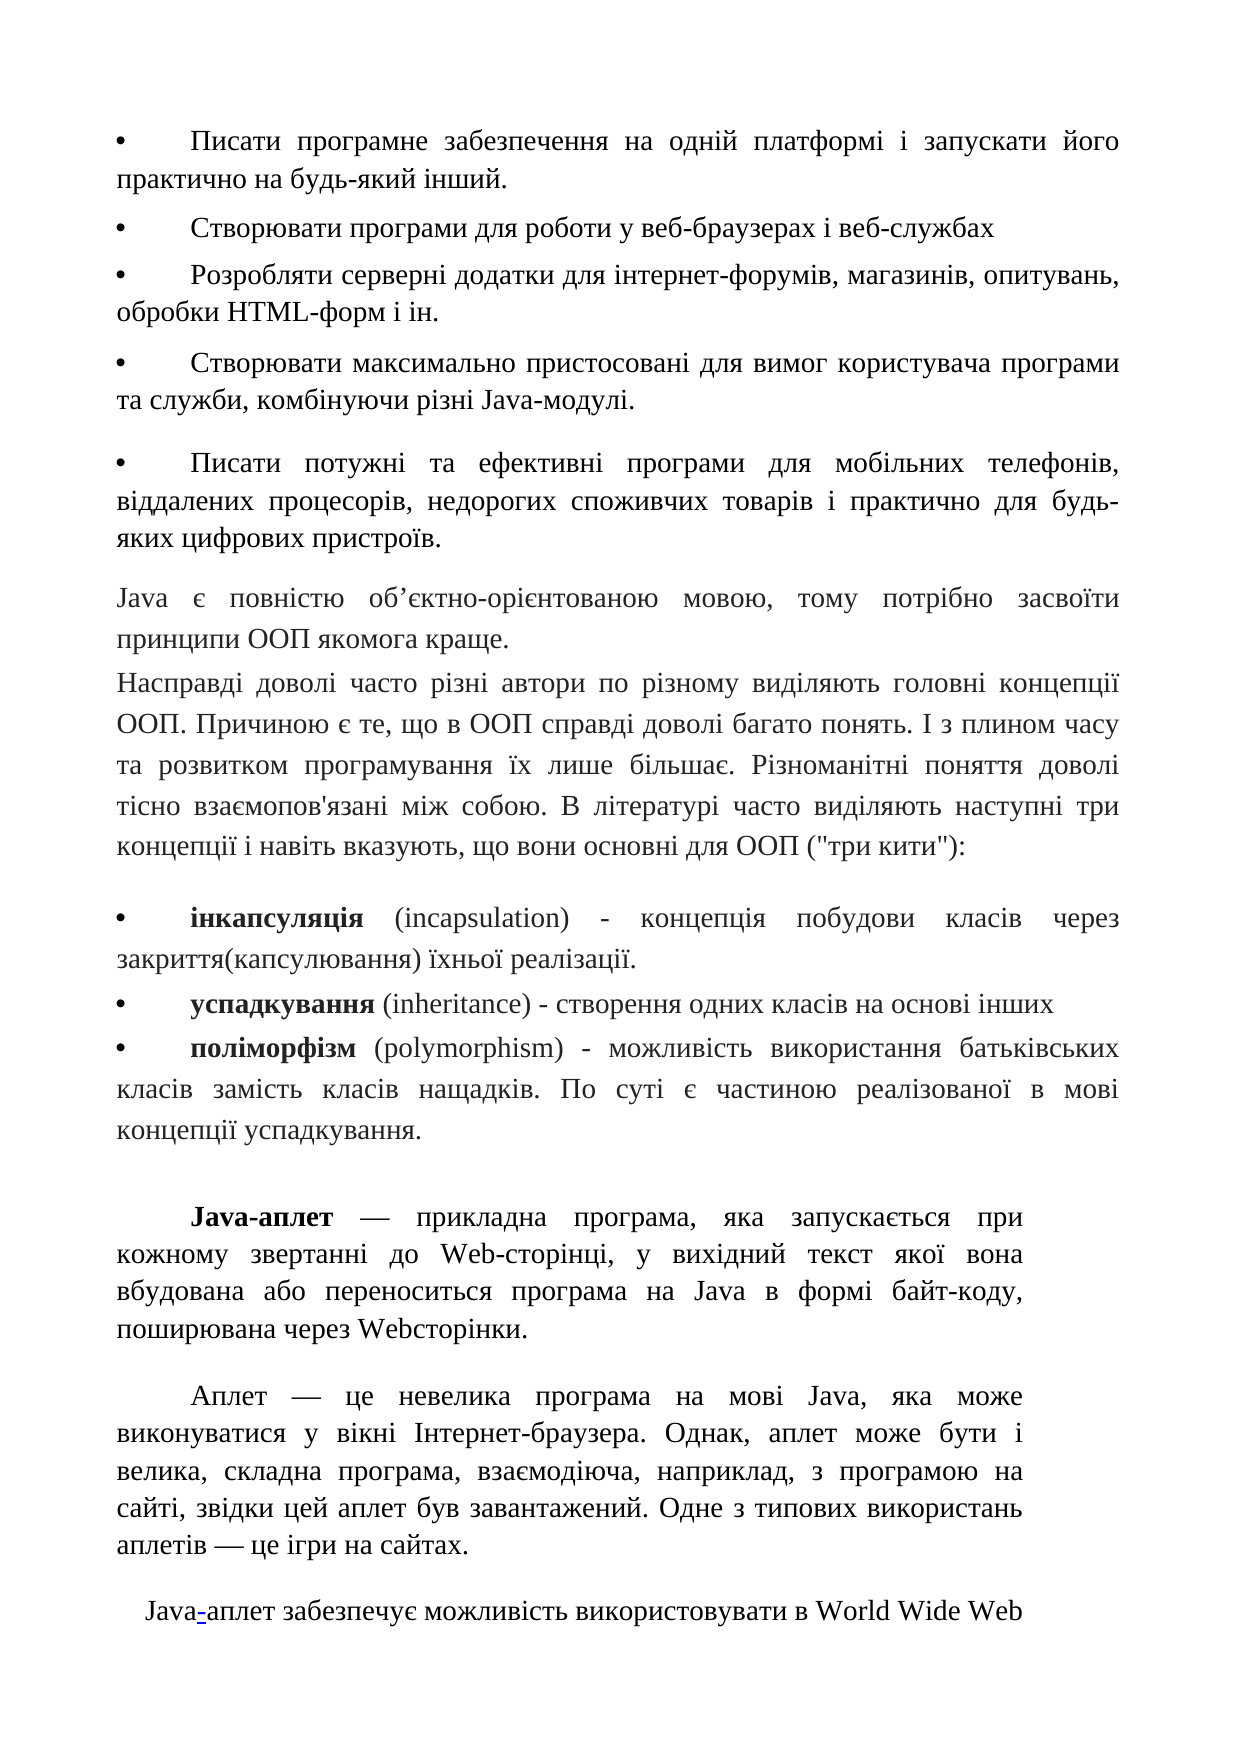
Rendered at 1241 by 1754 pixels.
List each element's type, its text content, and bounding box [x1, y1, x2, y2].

list Створювати максимально пристосовані для вимог користувача програми та служби, комбінуючи різні Java-модулі. [115, 345, 1120, 416]
text Java-аплет забезпечує можливість використовувати в World Wide Web [116, 1593, 1023, 1627]
list Створювати програми для роботи у веб-браузерах і веб-службах [115, 210, 1120, 244]
text Аплет — це невелика програма на мові Java, яка може виконуватися у вікні Інтернет-браузера. Однак, аплет може бути і велика, складна програма, взаємодіюча, наприклад, з програмою на сайті, звідки цей аплет був завантажений. Одне з типових використань аплетів — це ігри на сайтах. [116, 1378, 1024, 1561]
list інкапсуляція (incapsulation) - концепція побудови класів через закриття(капсулювання) їхньої реалізації. [115, 900, 1120, 975]
list Розробляти серверні додатки для інтернет-форумів, магазинів, опитувань, обробки HTML-форм і ін. [115, 257, 1120, 328]
list успадкування (inheritance) - створення одних класів на основі інших [115, 986, 1120, 1019]
list Писати потужні та ефективні програми для мобільних телефонів, віддалених процесорів, недорогих споживчих товарів і практично для будь-яких цифрових пристроїв. [115, 445, 1120, 553]
text Java-аплет — прикладна програма, яка запускається при кожному звертанні до Web-сторінці, у вихідний текст якої вона вбудована або переноситься програма на Java в формі байт-коду, поширювана через Webсторінки. [116, 1199, 1024, 1344]
text Насправді доволі часто різні автори по різному виділяють головні концепції ООП. Причиною є те, що в ООП справді доволі багато понять. І з плином часу та розвитком програмування їх лише більшає. Різноманітні поняття доволі тісно взаємопов'язані між собою. В літературі часто виділяють наступні три концепції і навіть вказують, що вони основні для ООП ("три кити"): [116, 665, 1120, 862]
list Писати програмне забезпечення на одній платформі і запускати його практично на будь-який інший. [115, 123, 1120, 194]
text Java є повністю об’єктно-орієнтованою мовою, тому потрібно засвоїти принципи ООП якомога краще. [116, 580, 1120, 654]
list поліморфізм (polymorphism) - можливість використання батьківських класів замість класів нащадків. По суті є частиною реалізованої в мові концепції успадкування. [115, 1031, 1120, 1146]
